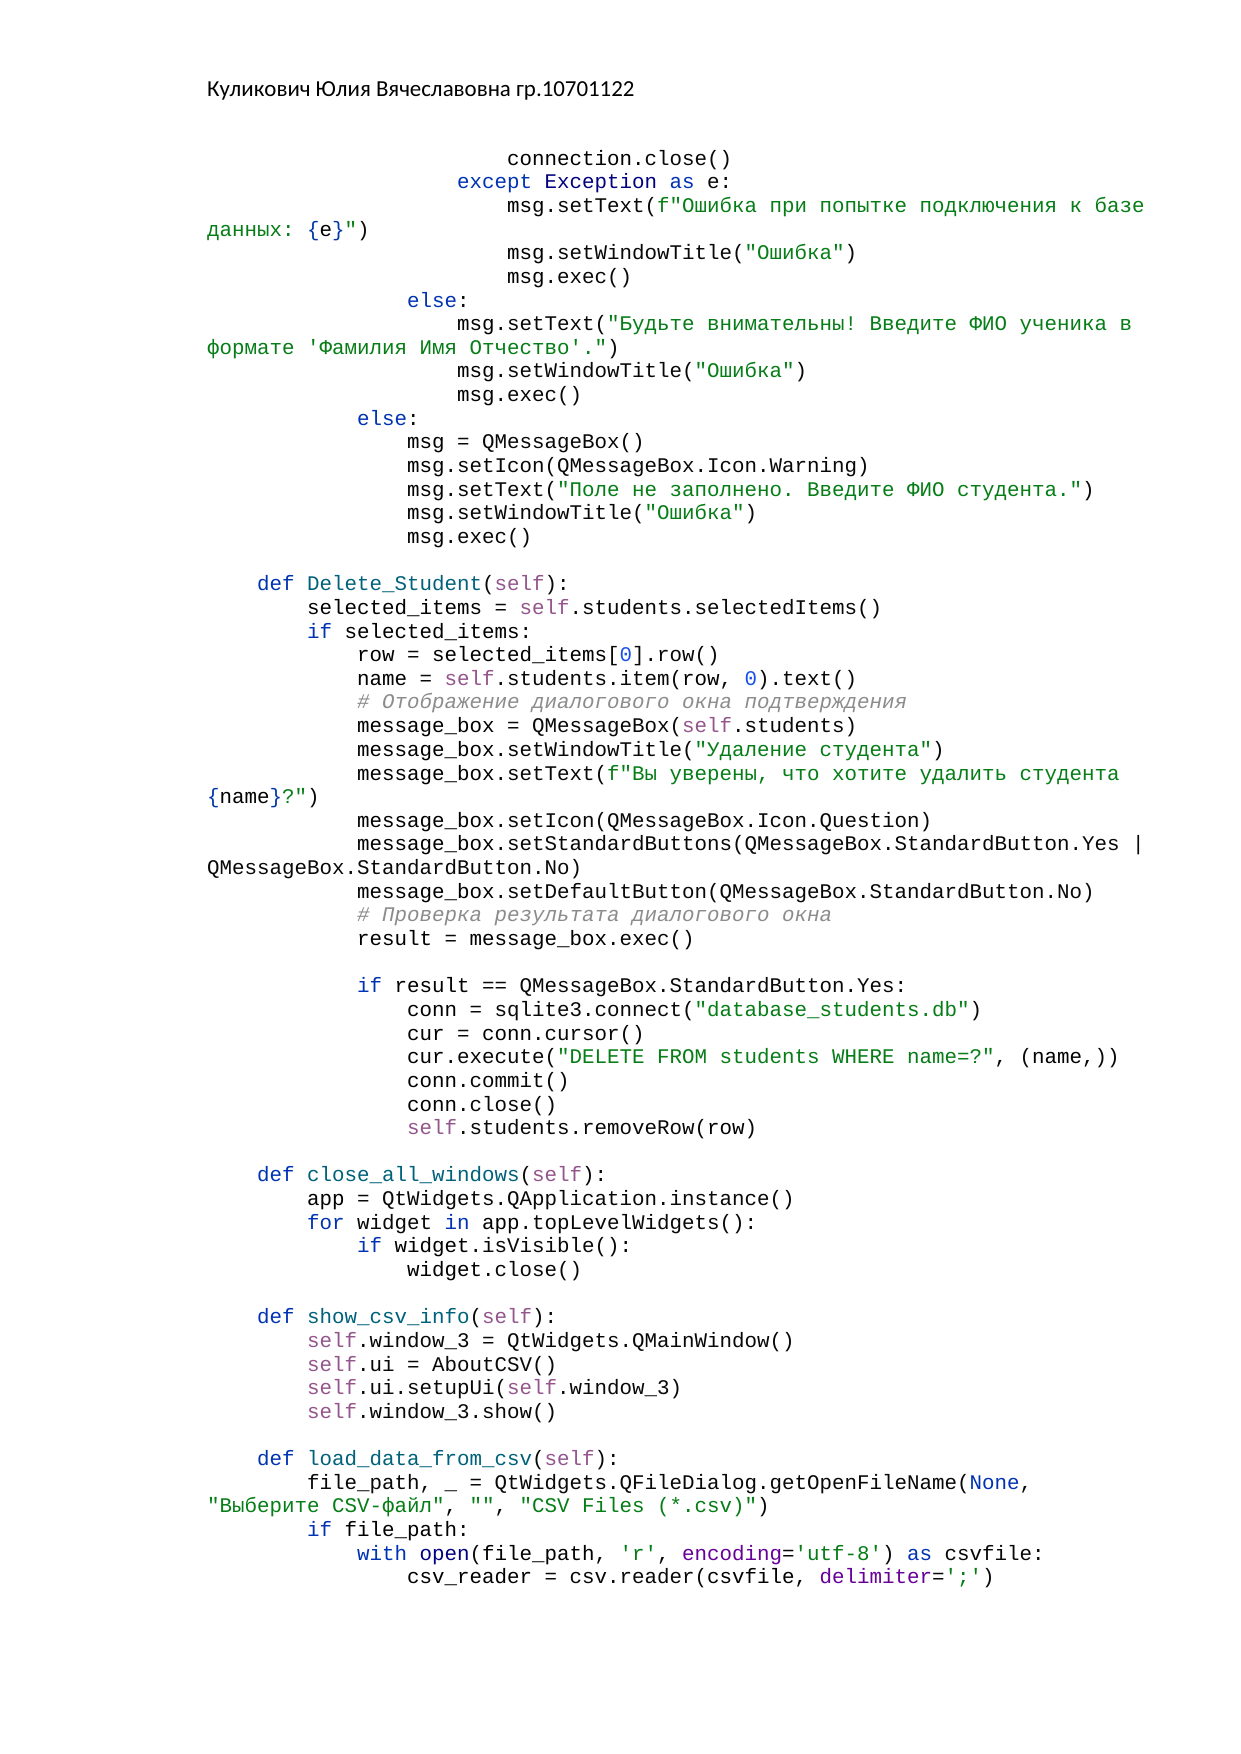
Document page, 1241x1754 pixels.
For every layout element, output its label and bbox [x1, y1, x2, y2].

text [207, 148, 1152, 1590]
